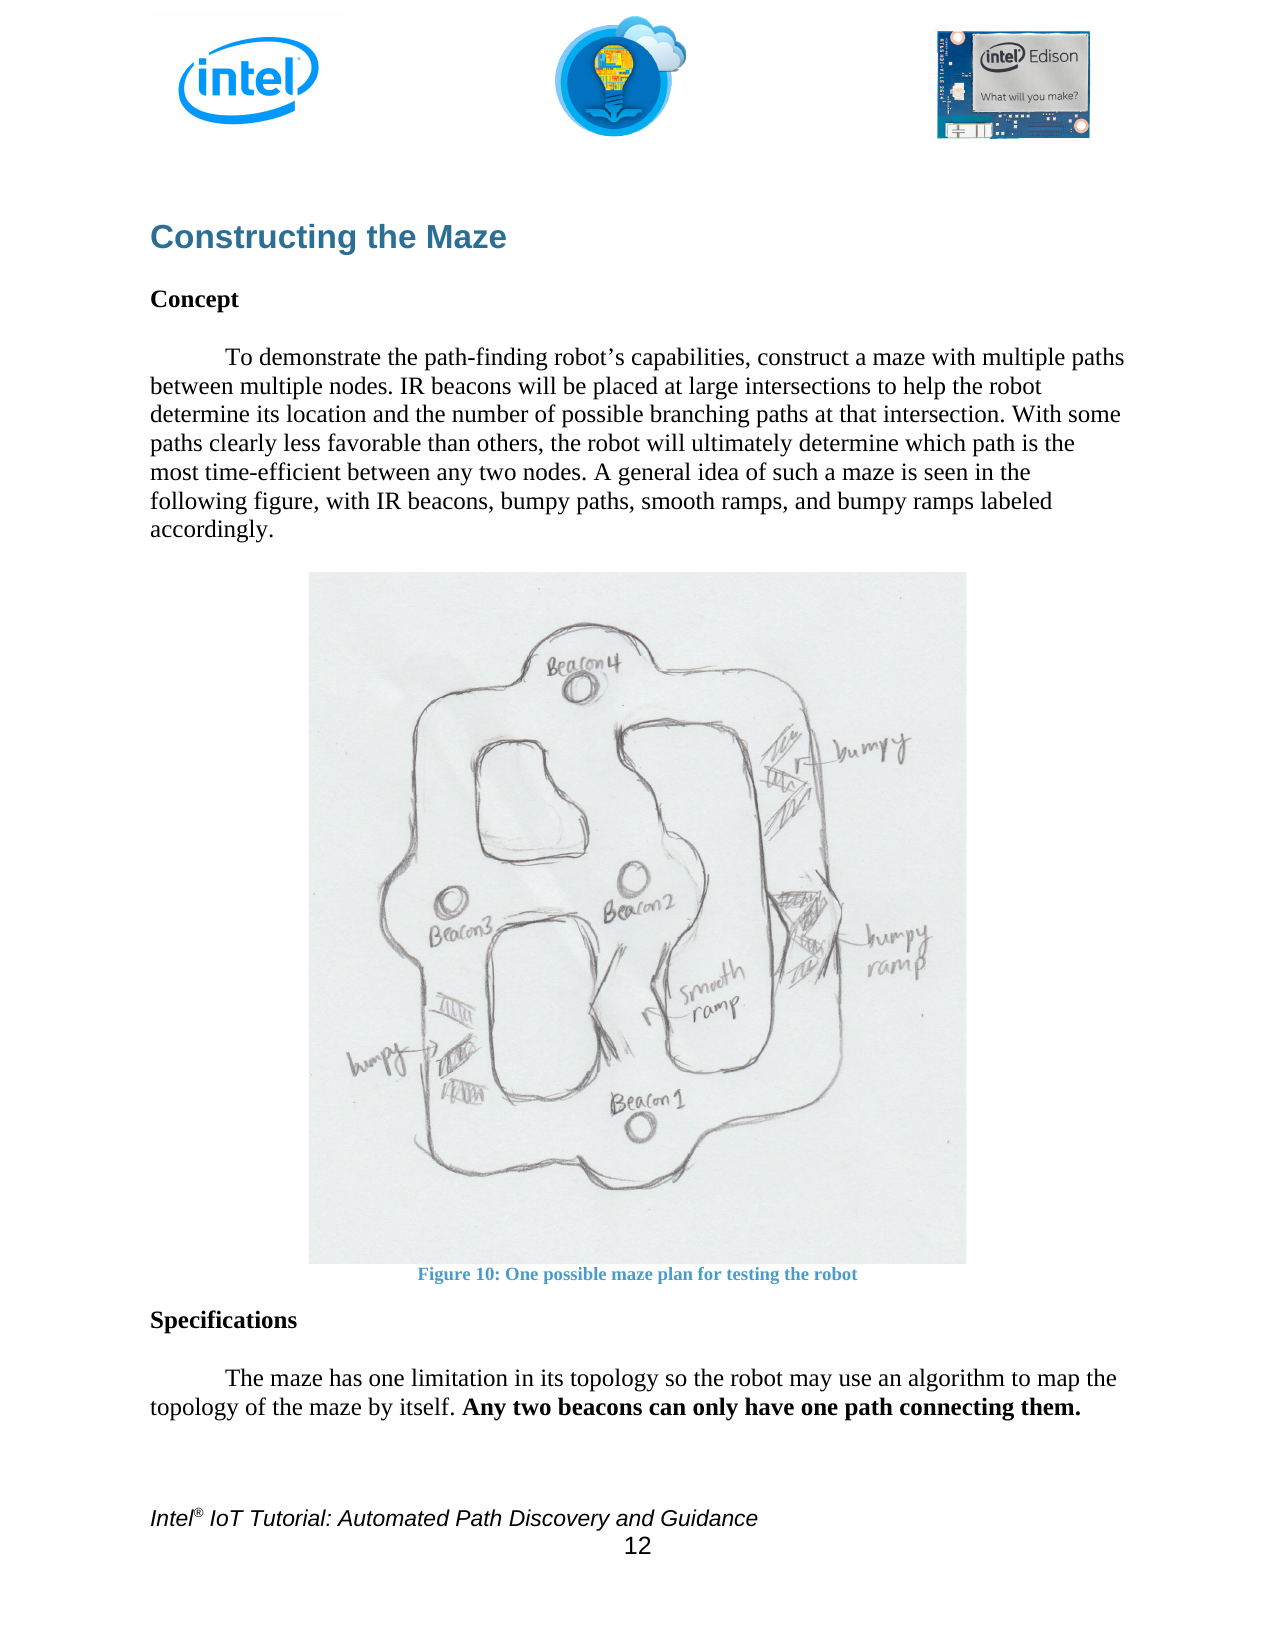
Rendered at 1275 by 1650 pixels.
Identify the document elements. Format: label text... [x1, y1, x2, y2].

picture [552, 7, 688, 139]
text To demonstrate the path-finding robot’s capabilities, construct a maze with multiple paths between multiple nodes. IR beacons will be placed at large intersections to help the robot determine its location and the number of possible branching paths at that intersection. With some paths clearly less favorable than others, the robot will ultimately determine which path is the most time-efficient between any two nodes. A general idea of such a maze is seen in the following figure, with IR beacons, bumpy paths, smooth ramps, and bumpy ramps labeled accordingly. [150, 342, 1125, 543]
text Specifications [150, 1306, 1125, 1334]
text The maze has one limitation in its topology so the robot may use an algorithm to map the topology of the maze by itself. Any two beacons can only have one path connecting them. [150, 1363, 1125, 1421]
picture [150, 10, 347, 139]
text Concept [150, 284, 1125, 313]
picture [937, 31, 1091, 139]
subtitle Constructing the Maze [150, 217, 1125, 256]
picture [308, 572, 967, 1264]
text Figure 10: One possible maze plan for testing the robot [150, 1263, 1125, 1285]
